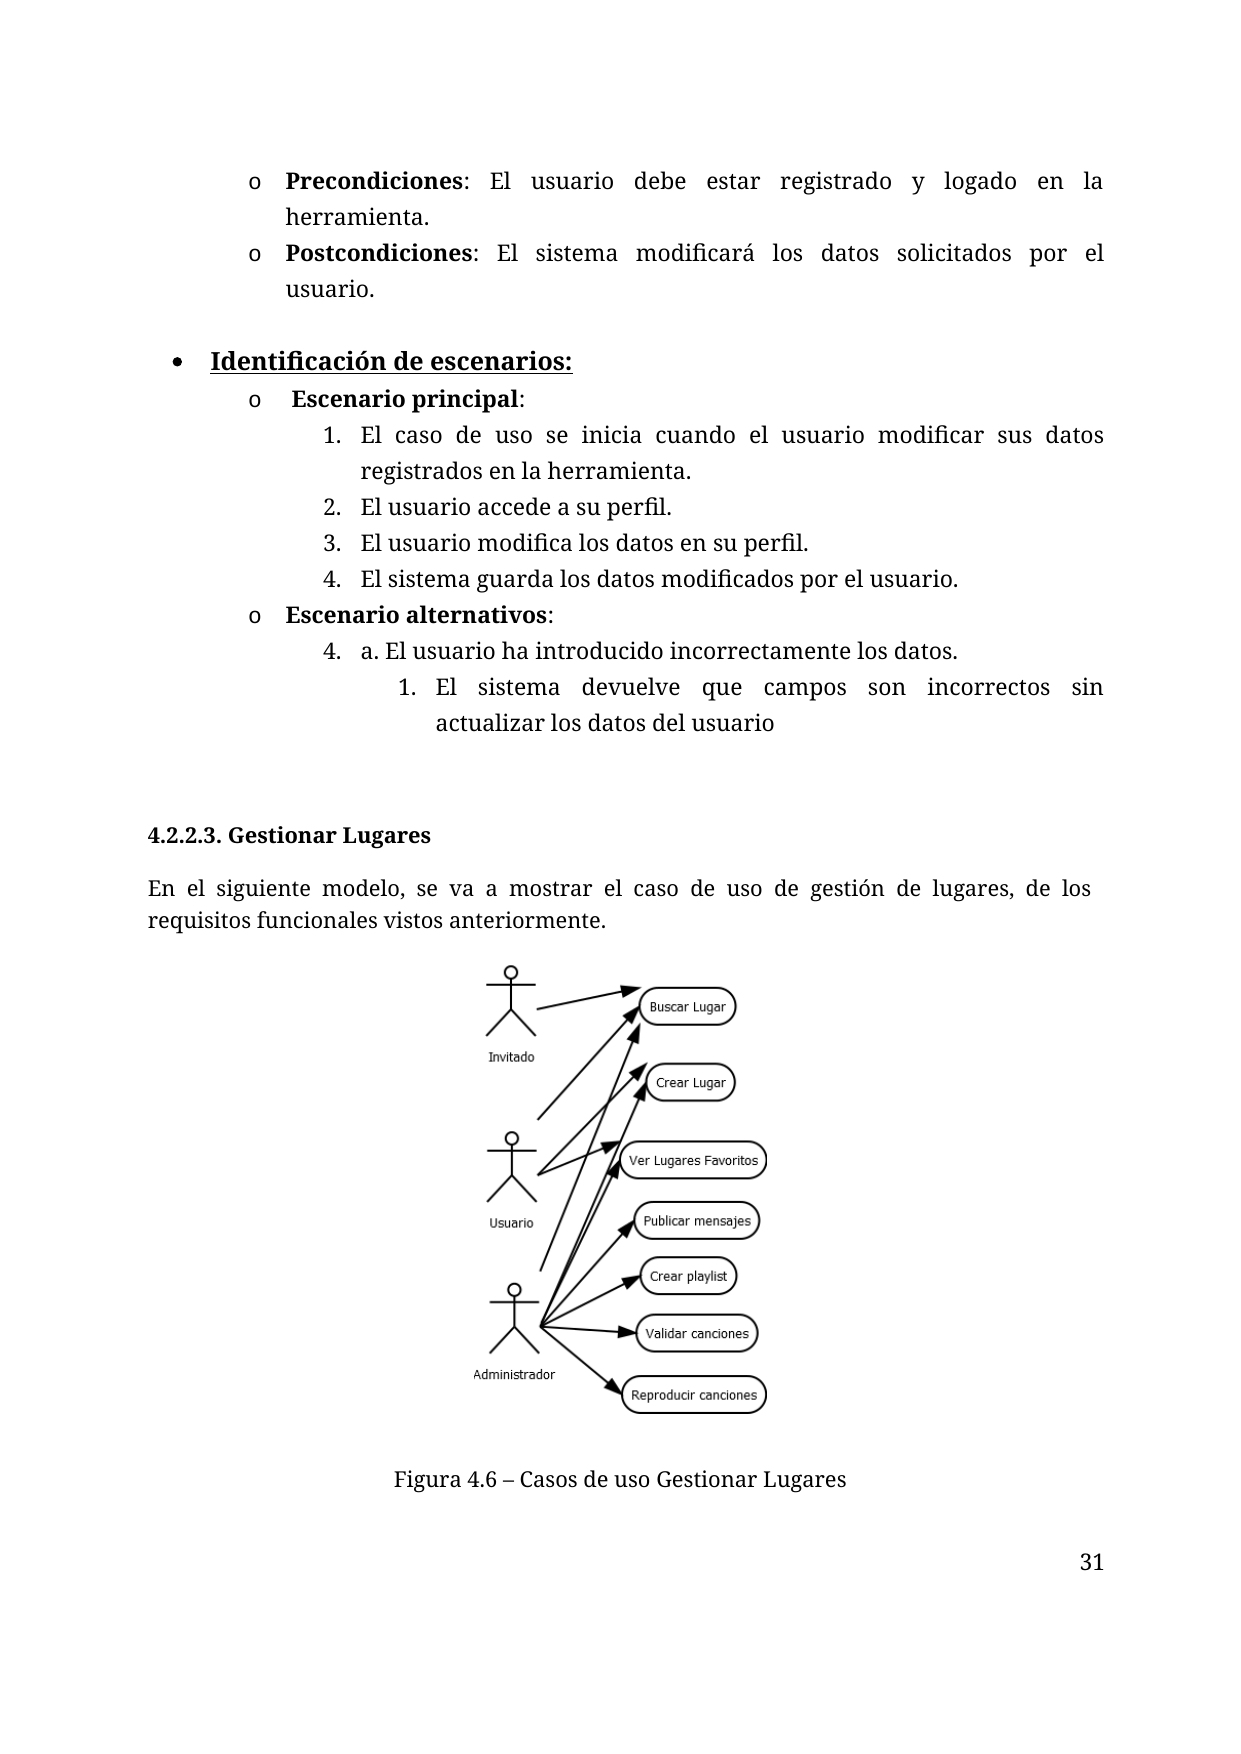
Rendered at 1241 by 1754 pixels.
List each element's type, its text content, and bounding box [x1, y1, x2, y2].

list Escenario principal: [248, 383, 1105, 414]
list El caso de uso se inicia cuando el usuario modificar sus datos registrados en la herramienta. [323, 419, 1105, 486]
list Postcondiciones: El sistema modificará los datos solicitados por el usuario. [248, 237, 1105, 304]
list a. El usuario ha introducido incorrectamente los datos. [323, 635, 1105, 666]
list El usuario modifica los datos en su perfil. [323, 527, 1105, 558]
picture [474, 953, 767, 1414]
list Escenario alternativos: [248, 599, 1105, 630]
list El sistema devuelve que campos son incorrectos sin actualizar los datos del usuario [398, 671, 1105, 738]
text En el siguiente modelo, se va a mostrar el caso de uso de gestión de lugares, de los requisitos funcionales vistos anteriormente. [148, 873, 1093, 935]
list Identiﬁcación de escenarios: [173, 344, 1105, 378]
list El sistema guarda los datos modificados por el usuario. [323, 563, 1105, 594]
list El usuario accede a su perfil. [323, 491, 1105, 522]
list Precondiciones: El usuario debe estar registrado y logado en la herramienta. [248, 164, 1105, 232]
subtitle 4.2.2.3. Gestionar Lugares [148, 820, 1105, 850]
text Figura 4.6 – Casos de uso Gestionar Lugares [135, 1464, 1105, 1494]
